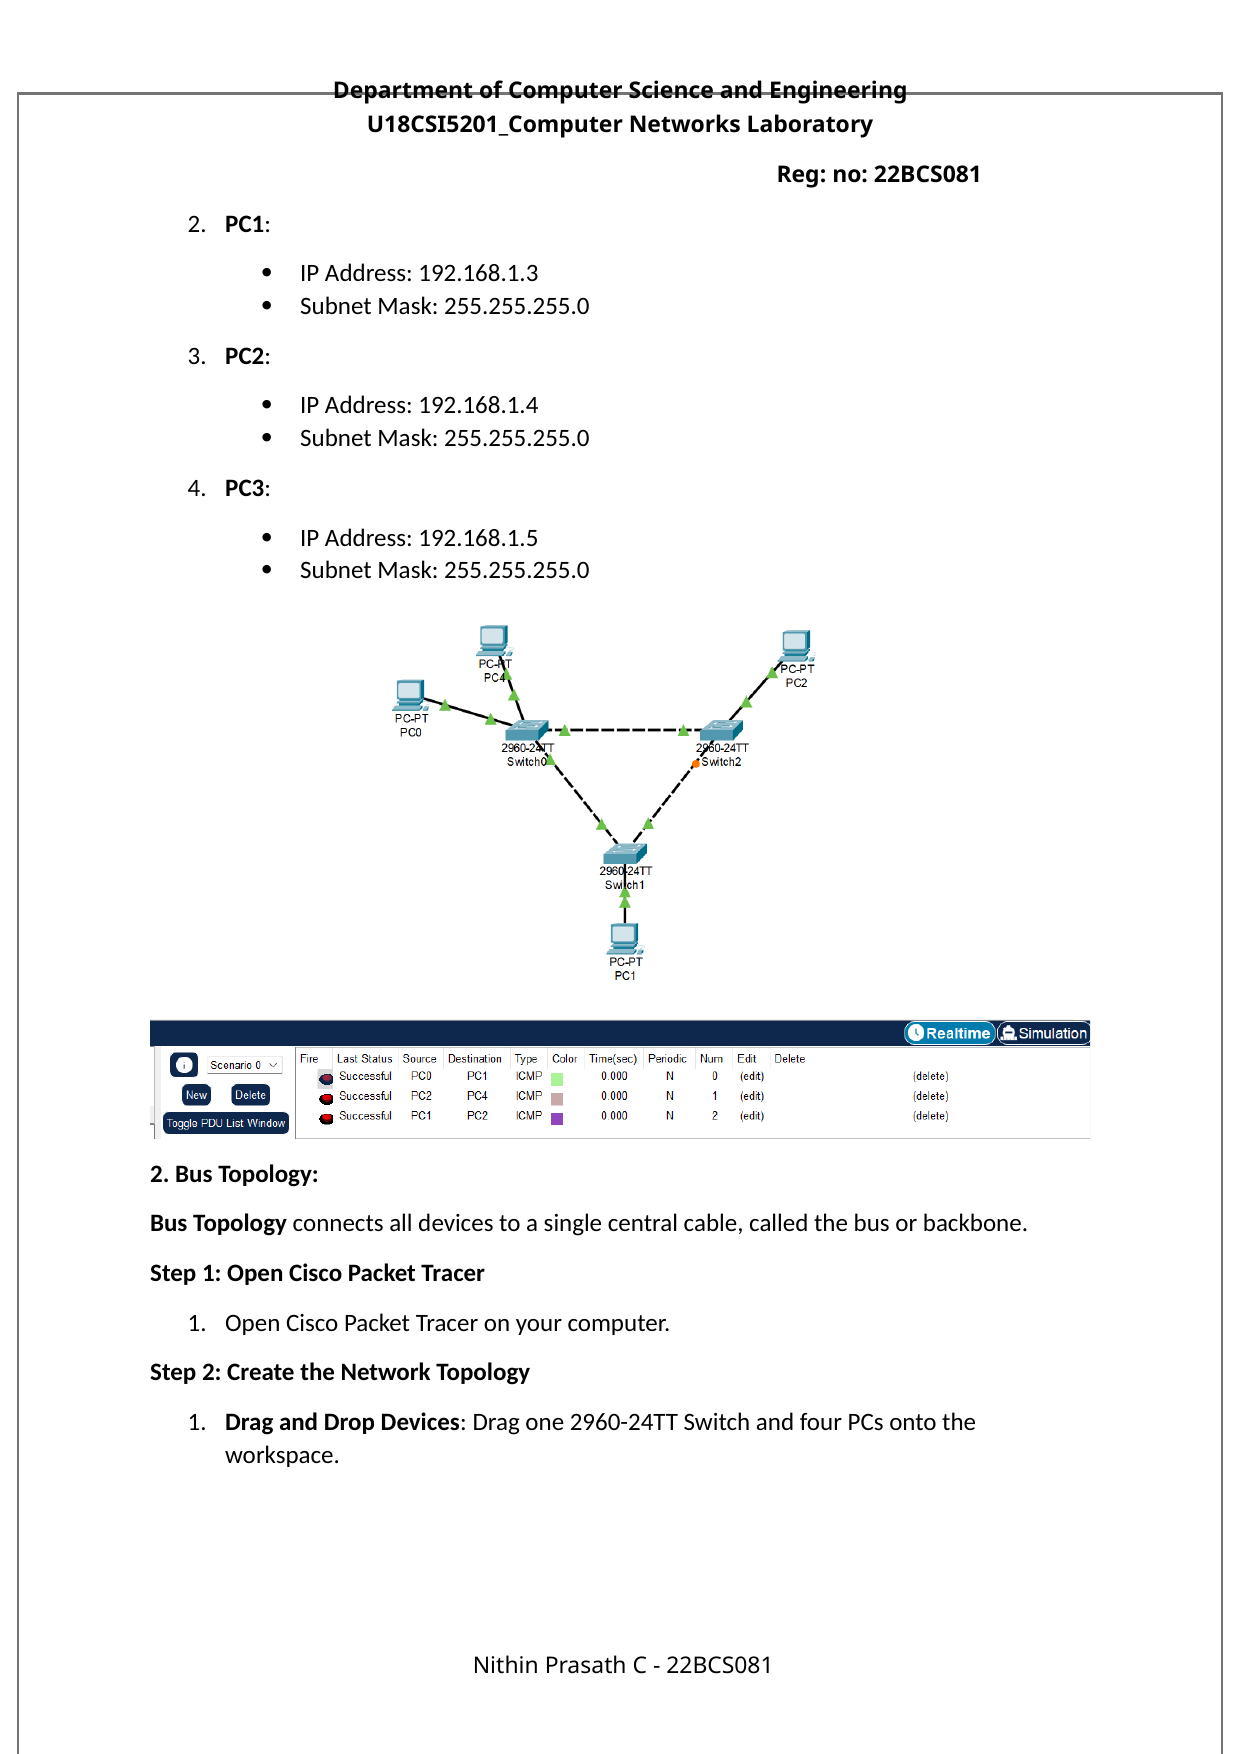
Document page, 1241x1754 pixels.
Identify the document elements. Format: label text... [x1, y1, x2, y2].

text Step 1: Open Cisco Packet Tracer [150, 1257, 1090, 1288]
picture [150, 1019, 1091, 1139]
list PC3: [187, 472, 1090, 503]
list IP Address: 192.168.1.5 [262, 522, 1090, 552]
picture [301, 616, 977, 991]
list PC1: [187, 208, 1090, 238]
text Bus Topology connects all devices to a single central cable, called the bus or backbone. [150, 1208, 1090, 1238]
list Subnet Mask: 255.255.255.0 [262, 554, 1090, 585]
list PC2: [187, 340, 1090, 371]
list Subnet Mask: 255.255.255.0 [262, 422, 1090, 453]
list IP Address: 192.168.1.4 [262, 389, 1090, 420]
list IP Address: 192.168.1.3 [262, 257, 1090, 288]
text Step 2: Create the Network Topology [150, 1356, 1090, 1387]
text 2. Bus Topology: [150, 1158, 1090, 1188]
list Drag and Drop Devices: Drag one 2960-24TT Switch and four PCs onto the workspace. [187, 1406, 1090, 1469]
list Open Cisco Packet Tracer on your computer. [187, 1307, 1090, 1337]
list Subnet Mask: 255.255.255.0 [262, 290, 1090, 321]
